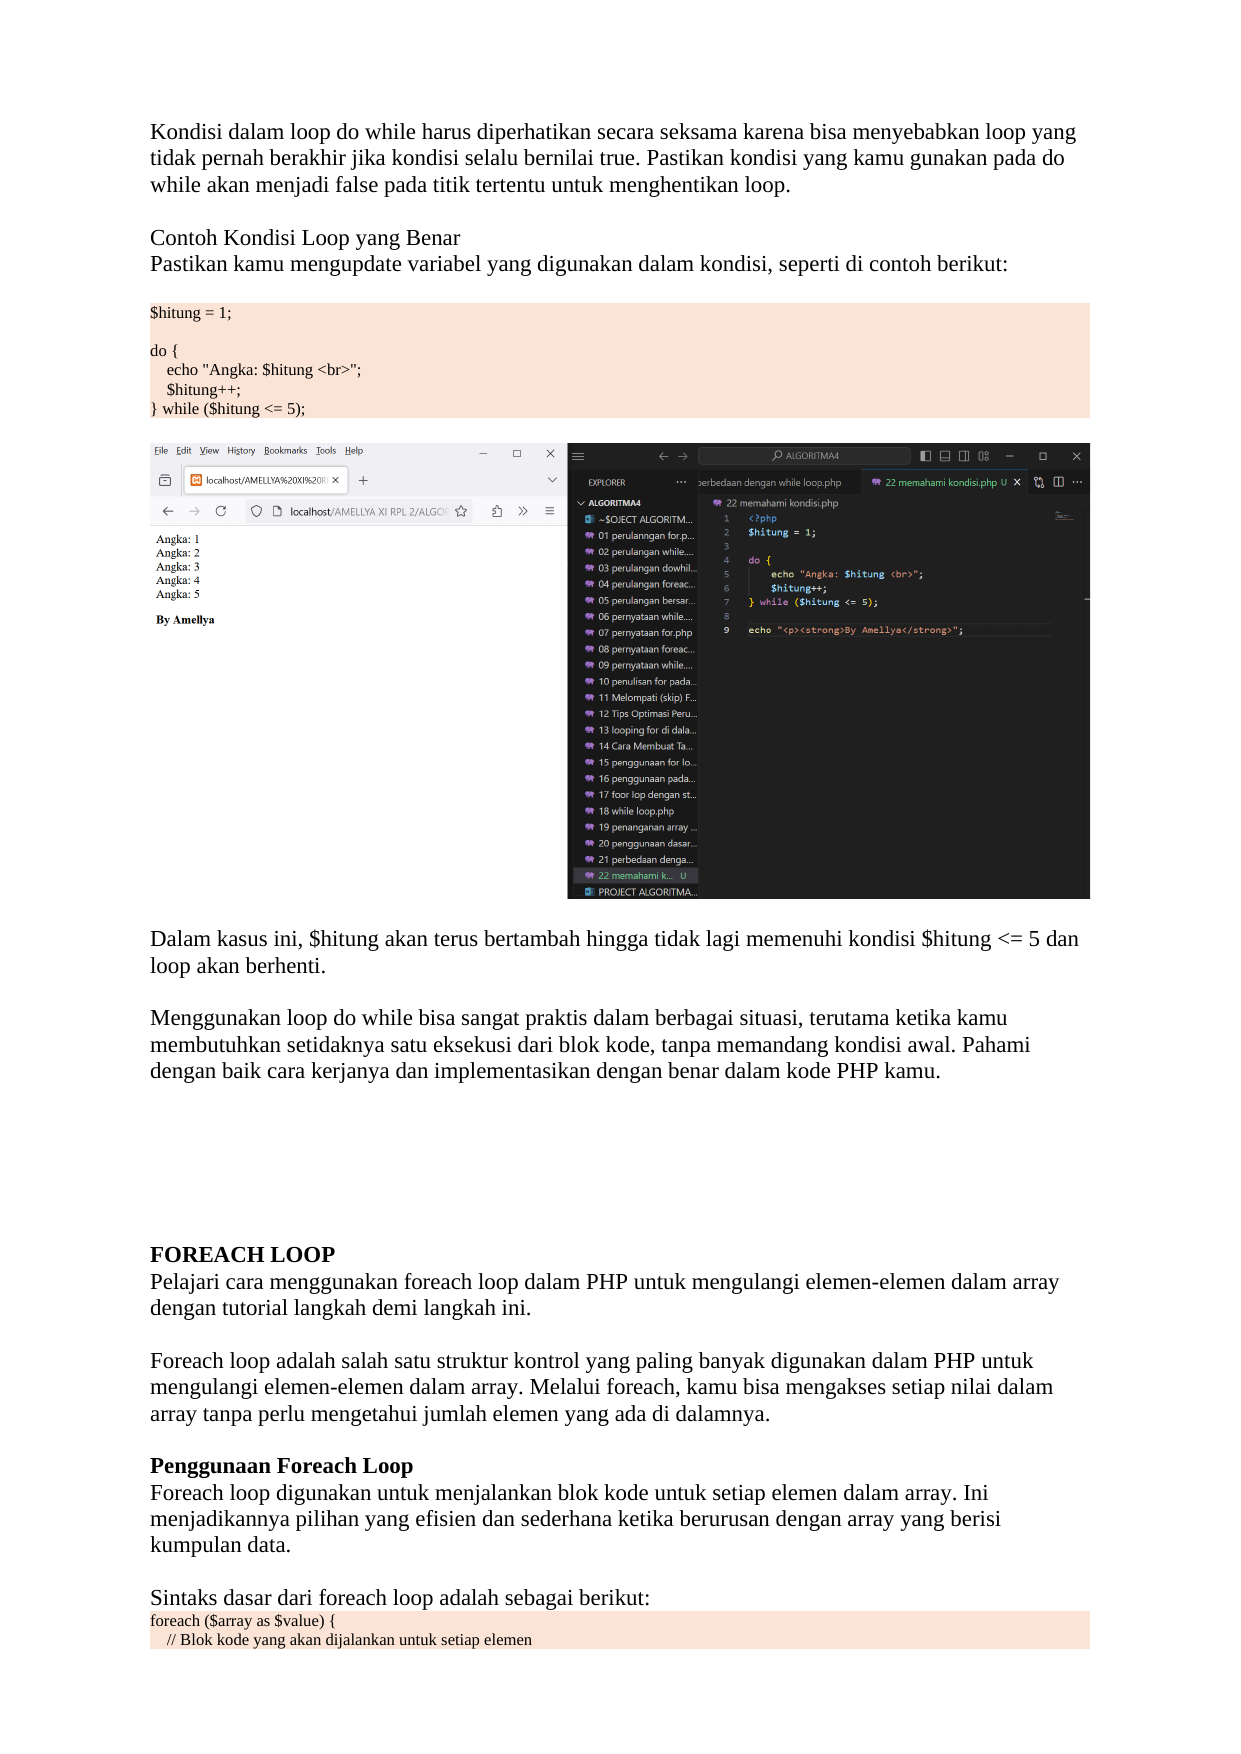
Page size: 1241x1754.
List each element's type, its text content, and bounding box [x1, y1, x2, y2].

text // Blok kode yang akan dijalankan untuk setiap elemen [150, 1630, 1090, 1649]
picture [150, 443, 1091, 899]
text do { [150, 341, 1090, 360]
text Pastikan kamu mengupdate variabel yang digunakan dalam kondisi, seperti di contoh berikut: [150, 250, 1090, 276]
text $hitung = 1; [150, 303, 1090, 322]
text foreach ($array as $value) { [150, 1611, 1090, 1630]
text Menggunakan loop do while bisa sangat praktis dalam berbagai situasi, terutama ketika kamu membutuhkan setidaknya satu eksekusi dari blok kode, tanpa memandang kondisi awal. Pahami dengan baik cara kerjanya dan implementasikan dengan benar dalam kode PHP kamu. [150, 1004, 1090, 1083]
text Penggunaan Foreach Loop [150, 1452, 1090, 1479]
text Pelajari cara menggunakan foreach loop dalam PHP untuk mengulangi elemen-elemen dalam array dengan tutorial langkah demi langkah ini. [150, 1268, 1090, 1321]
text Sintaks dasar dari foreach loop adalah sebagai berikut: [150, 1584, 1090, 1611]
text FOREACH LOOP [150, 1242, 1090, 1268]
text } while ($hitung <= 5); [150, 398, 1090, 418]
text Contoh Kondisi Loop yang Benar [150, 223, 1090, 250]
text Foreach loop digunakan untuk menjalankan blok kode untuk setiap elemen dalam array. Ini menjadikannya pilihan yang efisien dan sederhana ketika berurusan dengan array yang berisi kumpulan data. [150, 1479, 1090, 1558]
text $hitung++; [150, 379, 1090, 398]
text echo "Angka: $hitung <br>"; [150, 360, 1090, 379]
text Dalam kasus ini, $hitung akan terus bertambah hingga tidak lagi memenuhi kondisi $hitung <= 5 dan loop akan berhenti. [150, 925, 1090, 978]
text Kondisi dalam loop do while harus diperhatikan secara seksama karena bisa menyebabkan loop yang tidak pernah berakhir jika kondisi selalu bernilai true. Pastikan kondisi yang kamu gunakan pada do while akan menjadi false pada titik tertentu untuk menghentikan loop. [150, 118, 1090, 197]
text Foreach loop adalah salah satu struktur kontrol yang paling banyak digunakan dalam PHP untuk mengulangi elemen-elemen dalam array. Melalui foreach, kamu bisa mengakses setiap nilai dalam array tanpa perlu mengetahui jumlah elemen yang ada di dalamnya. [150, 1347, 1090, 1426]
